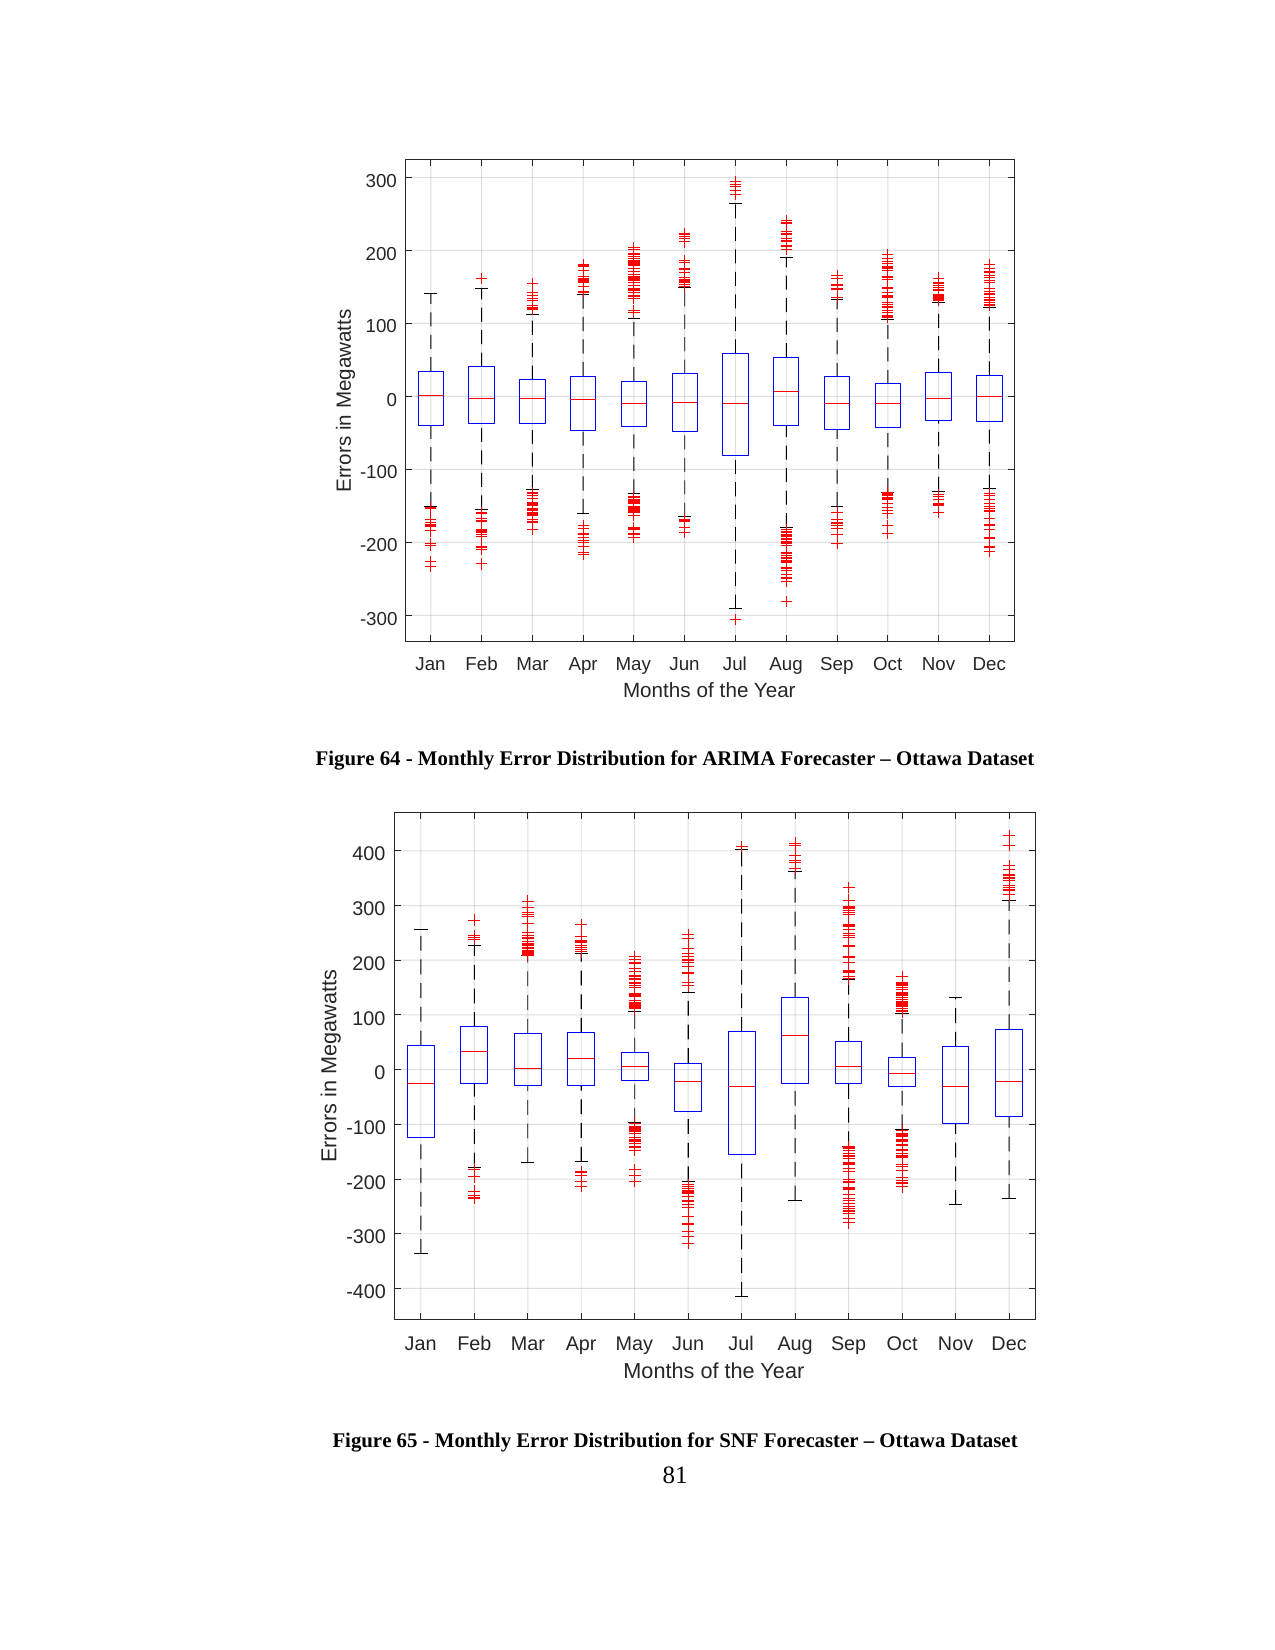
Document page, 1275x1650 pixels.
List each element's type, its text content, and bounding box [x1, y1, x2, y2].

text Figure 64 - Monthly Error Distribution for ARIMA Forecaster – Ottawa Dataset [225, 746, 1125, 770]
text Figure 65 - Monthly Error Distribution for SNF Forecaster – Ottawa Dataset [225, 1427, 1125, 1452]
